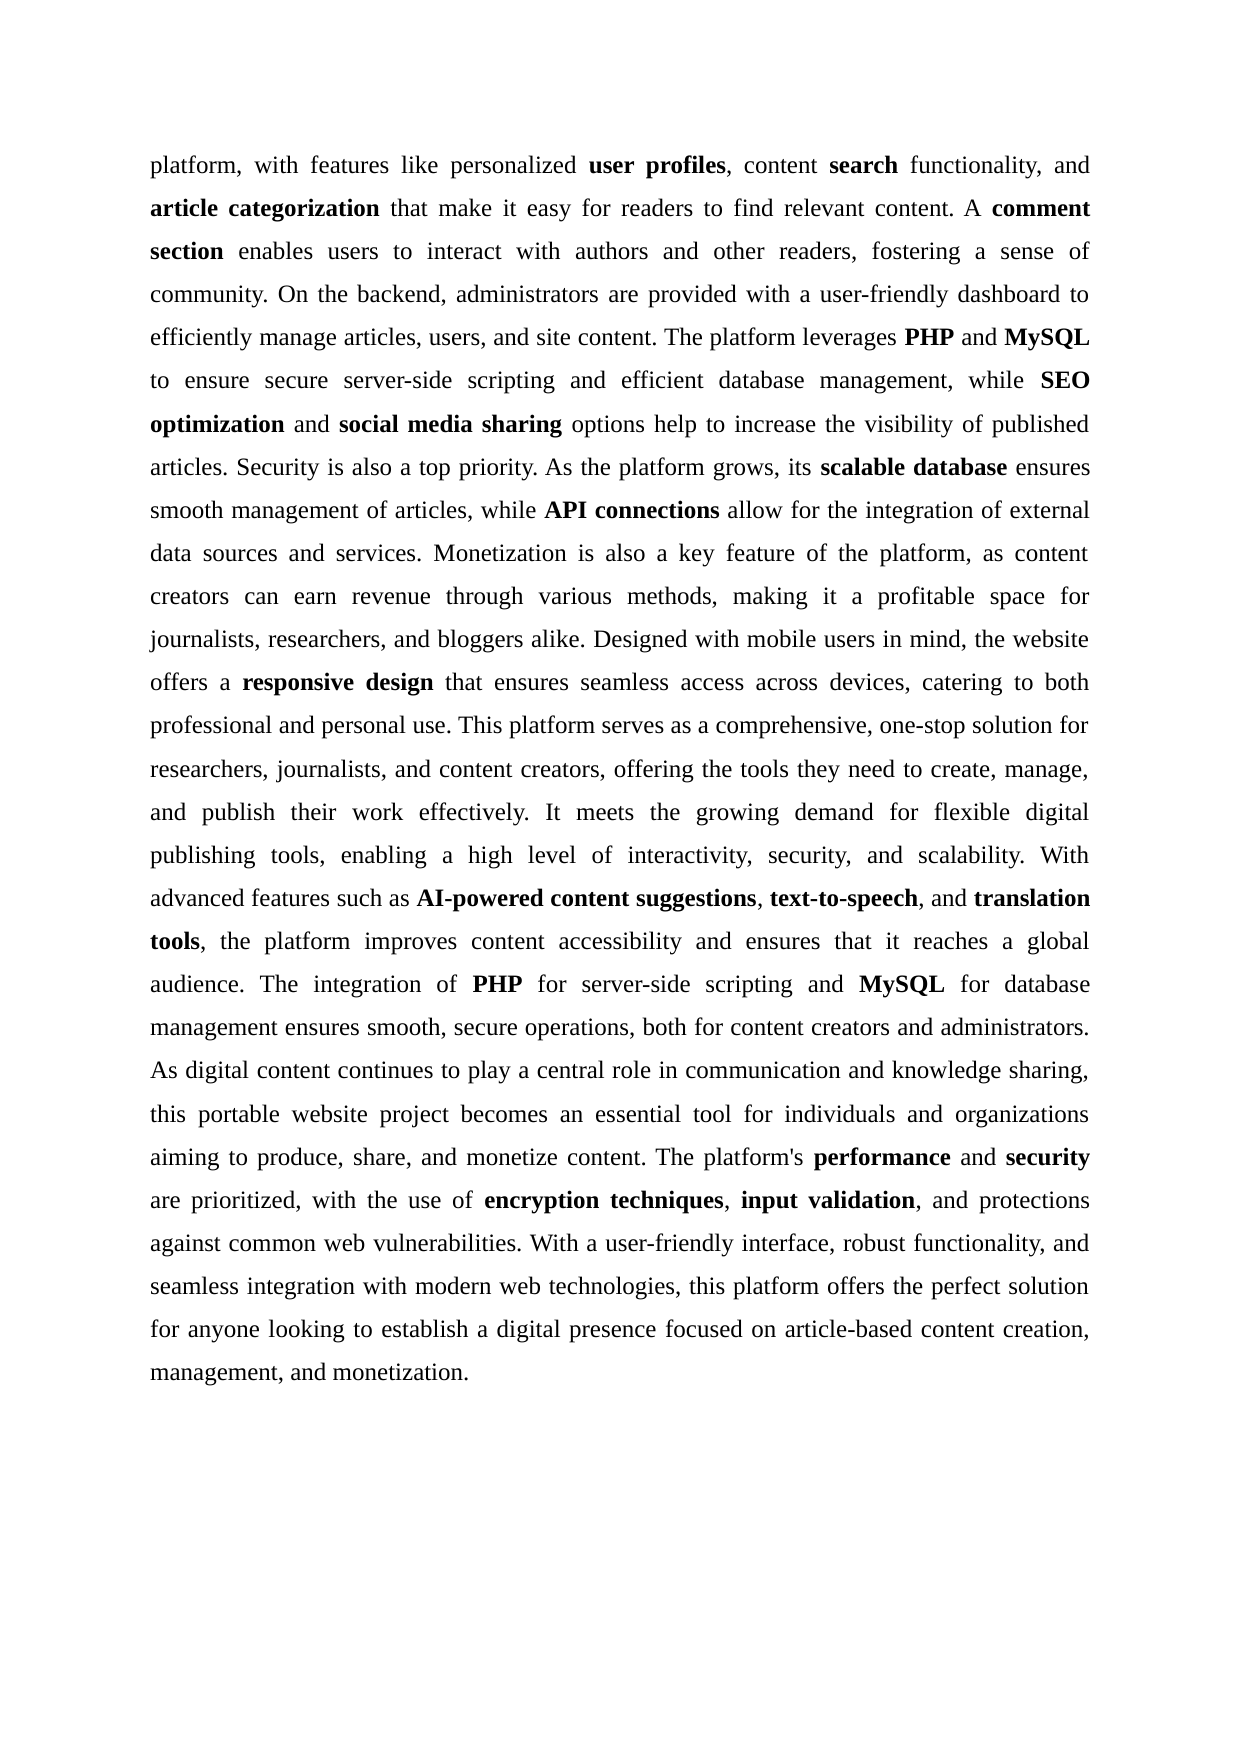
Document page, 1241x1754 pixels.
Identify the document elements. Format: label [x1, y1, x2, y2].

text [150, 150, 1090, 1386]
